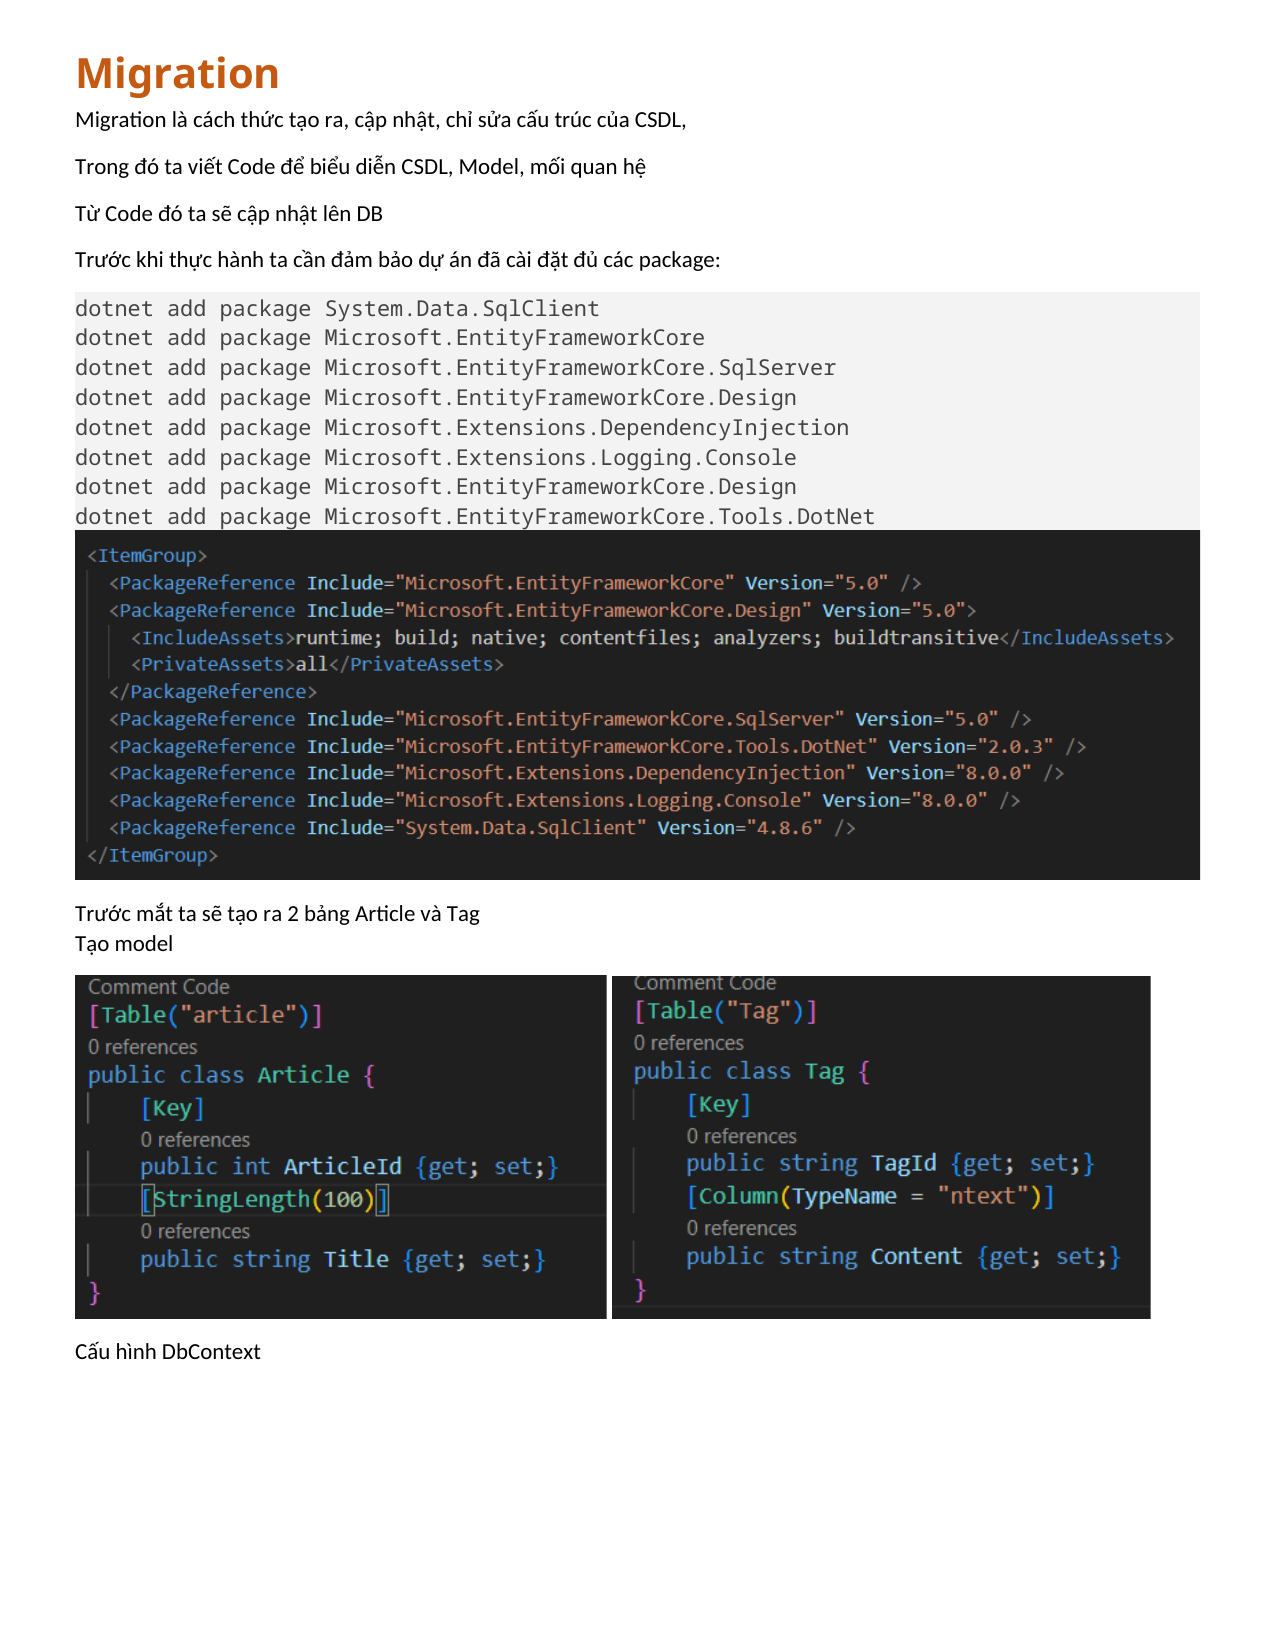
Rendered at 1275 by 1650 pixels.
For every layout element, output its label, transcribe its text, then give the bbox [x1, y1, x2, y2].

text dotnet add package Microsoft.EntityFrameworkCore.SqlServer [75, 352, 1200, 382]
text dotnet add package Microsoft.Extensions.Logging.Console [75, 441, 1200, 471]
text Từ Code đó ta sẽ cập nhật lên DB [75, 199, 1200, 227]
text Migration là cách thức tạo ra, cập nhật, chỉ sửa cấu trúc của CSDL, [75, 105, 1200, 133]
text dotnet add package Microsoft.EntityFrameworkCore [75, 322, 1200, 352]
text Cấu hình DbContext [75, 1337, 1200, 1365]
text dotnet add package Microsoft.Extensions.DependencyInjection [75, 412, 1200, 441]
picture [612, 976, 1151, 1319]
picture [75, 975, 607, 1319]
text Trước mắt ta sẽ tạo ra 2 bảng Article và Tag Tạo model [75, 899, 1200, 957]
text Trong đó ta viết Code để biểu diễn CSDL, Model, mối quan hệ [75, 152, 1200, 180]
subtitle Migration [75, 44, 1200, 101]
text dotnet add package Microsoft.EntityFrameworkCore.Design [75, 471, 1200, 501]
text dotnet add package System.Data.SqlClient [75, 292, 1200, 322]
text Trước khi thực hành ta cần đảm bảo dự án đã cài đặt đủ các package: [75, 246, 1200, 274]
text dotnet add package Microsoft.EntityFrameworkCore.Tools.DotNet [75, 501, 1200, 530]
text dotnet add package Microsoft.EntityFrameworkCore.Design [75, 382, 1200, 412]
picture [75, 530, 1200, 880]
